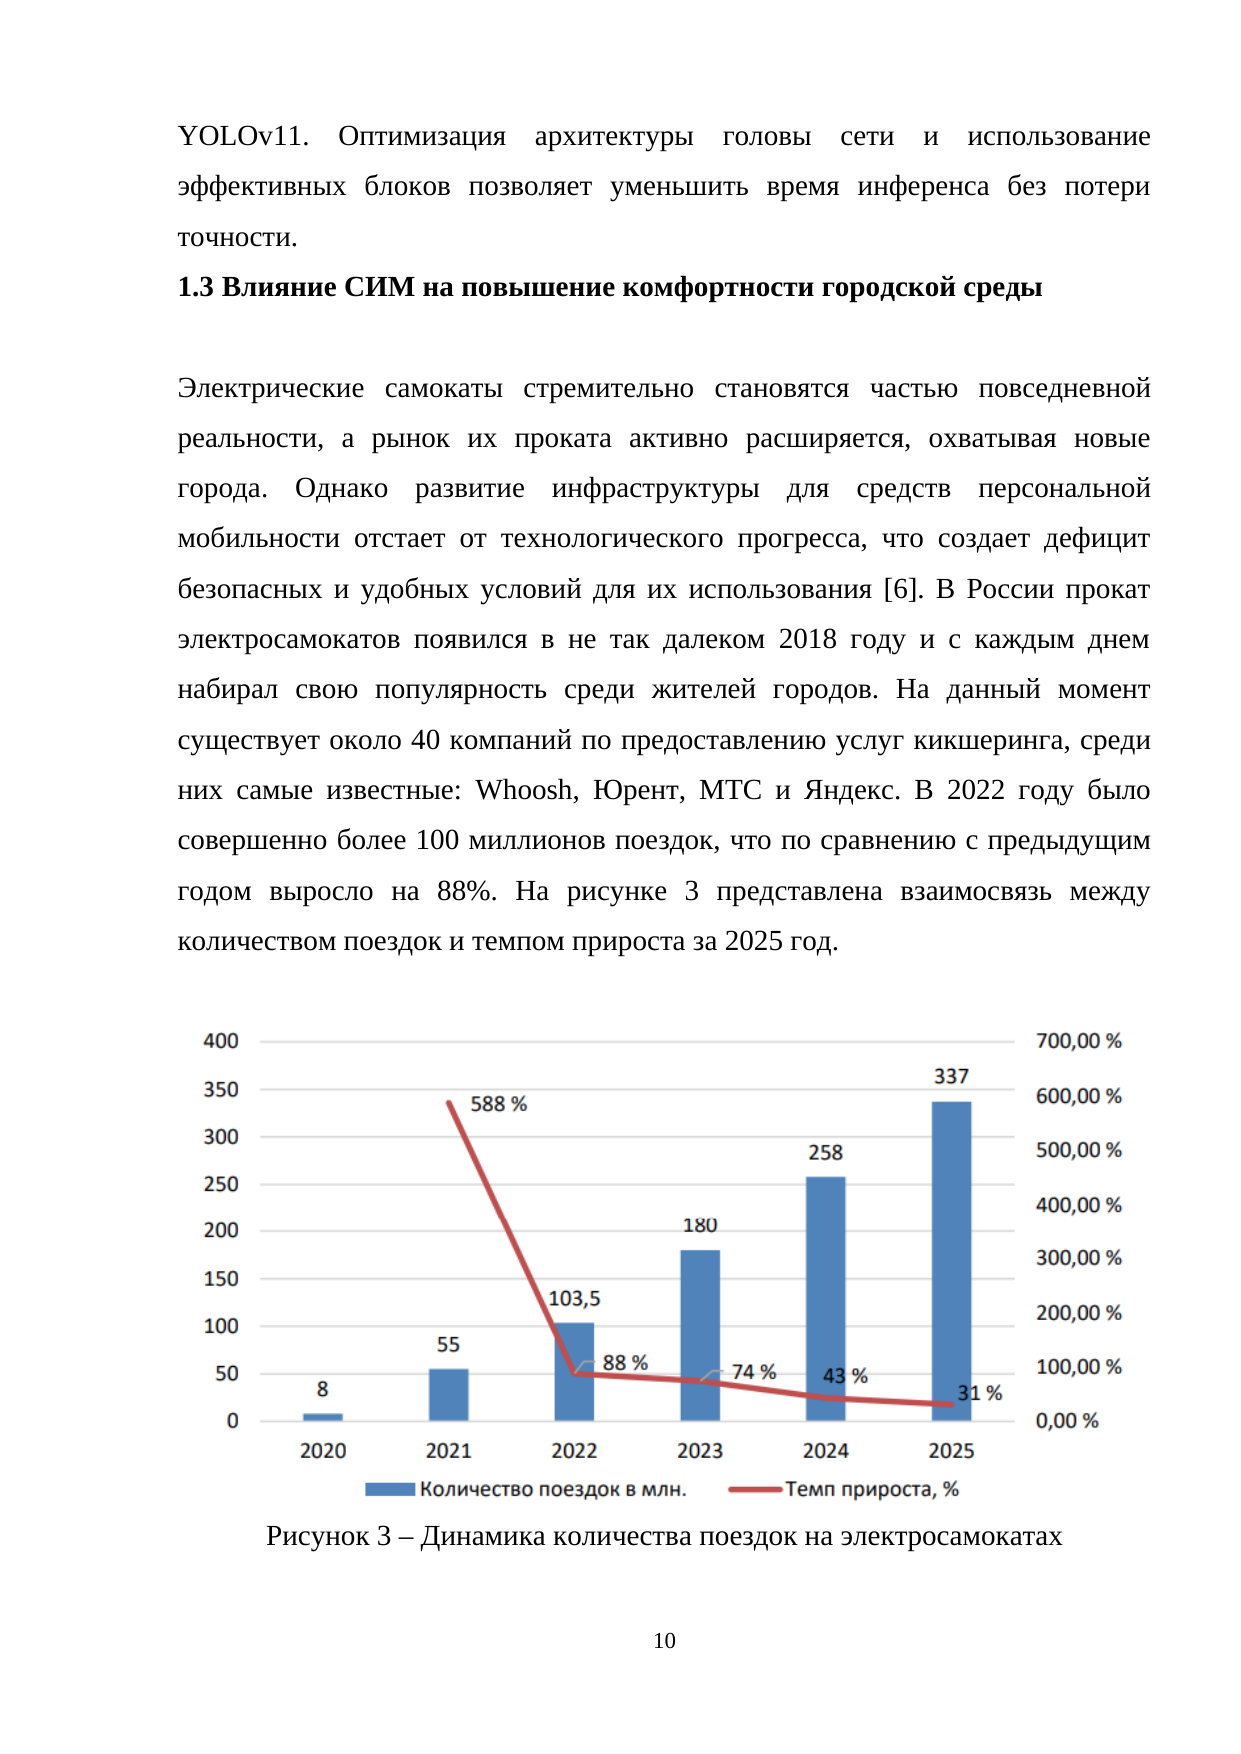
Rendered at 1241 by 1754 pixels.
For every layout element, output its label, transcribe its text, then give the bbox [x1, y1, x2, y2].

picture [200, 1023, 1129, 1504]
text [177, 118, 1152, 252]
text Электрические самокаты стремительно становятся частью повседневной реальности, а рынок их проката активно расширяется, охватывая новые города. Однако развитие инфраструктуры для средств персональной мобильности отстает от технологического прогресса, что создает дефицит безопасных и удобных условий для их использования [6]. В России прокат электросамокатов появился в не так далеком 2018 году и с каждым днем набирал свою популярность среди жителей городов. На данный момент существует около 40 компаний по предоставлению услуг кикшеринга, среди них самые известные: Whoosh, Юрент, МТС и Яндекс. В 2022 году было совершенно более 100 миллионов поездок, что по сравнению с предыдущим годом выросло на 88%. На рисунке 3 представлена взаимосвязь между количеством поездок и темпом прироста за 2025 год. [177, 370, 1152, 957]
subtitle Влияние СИМ на повышение комфортности городской среды [177, 269, 1152, 303]
text Рисунок 3 – Динамика количества поездок на электросамокатах [177, 1518, 1152, 1552]
